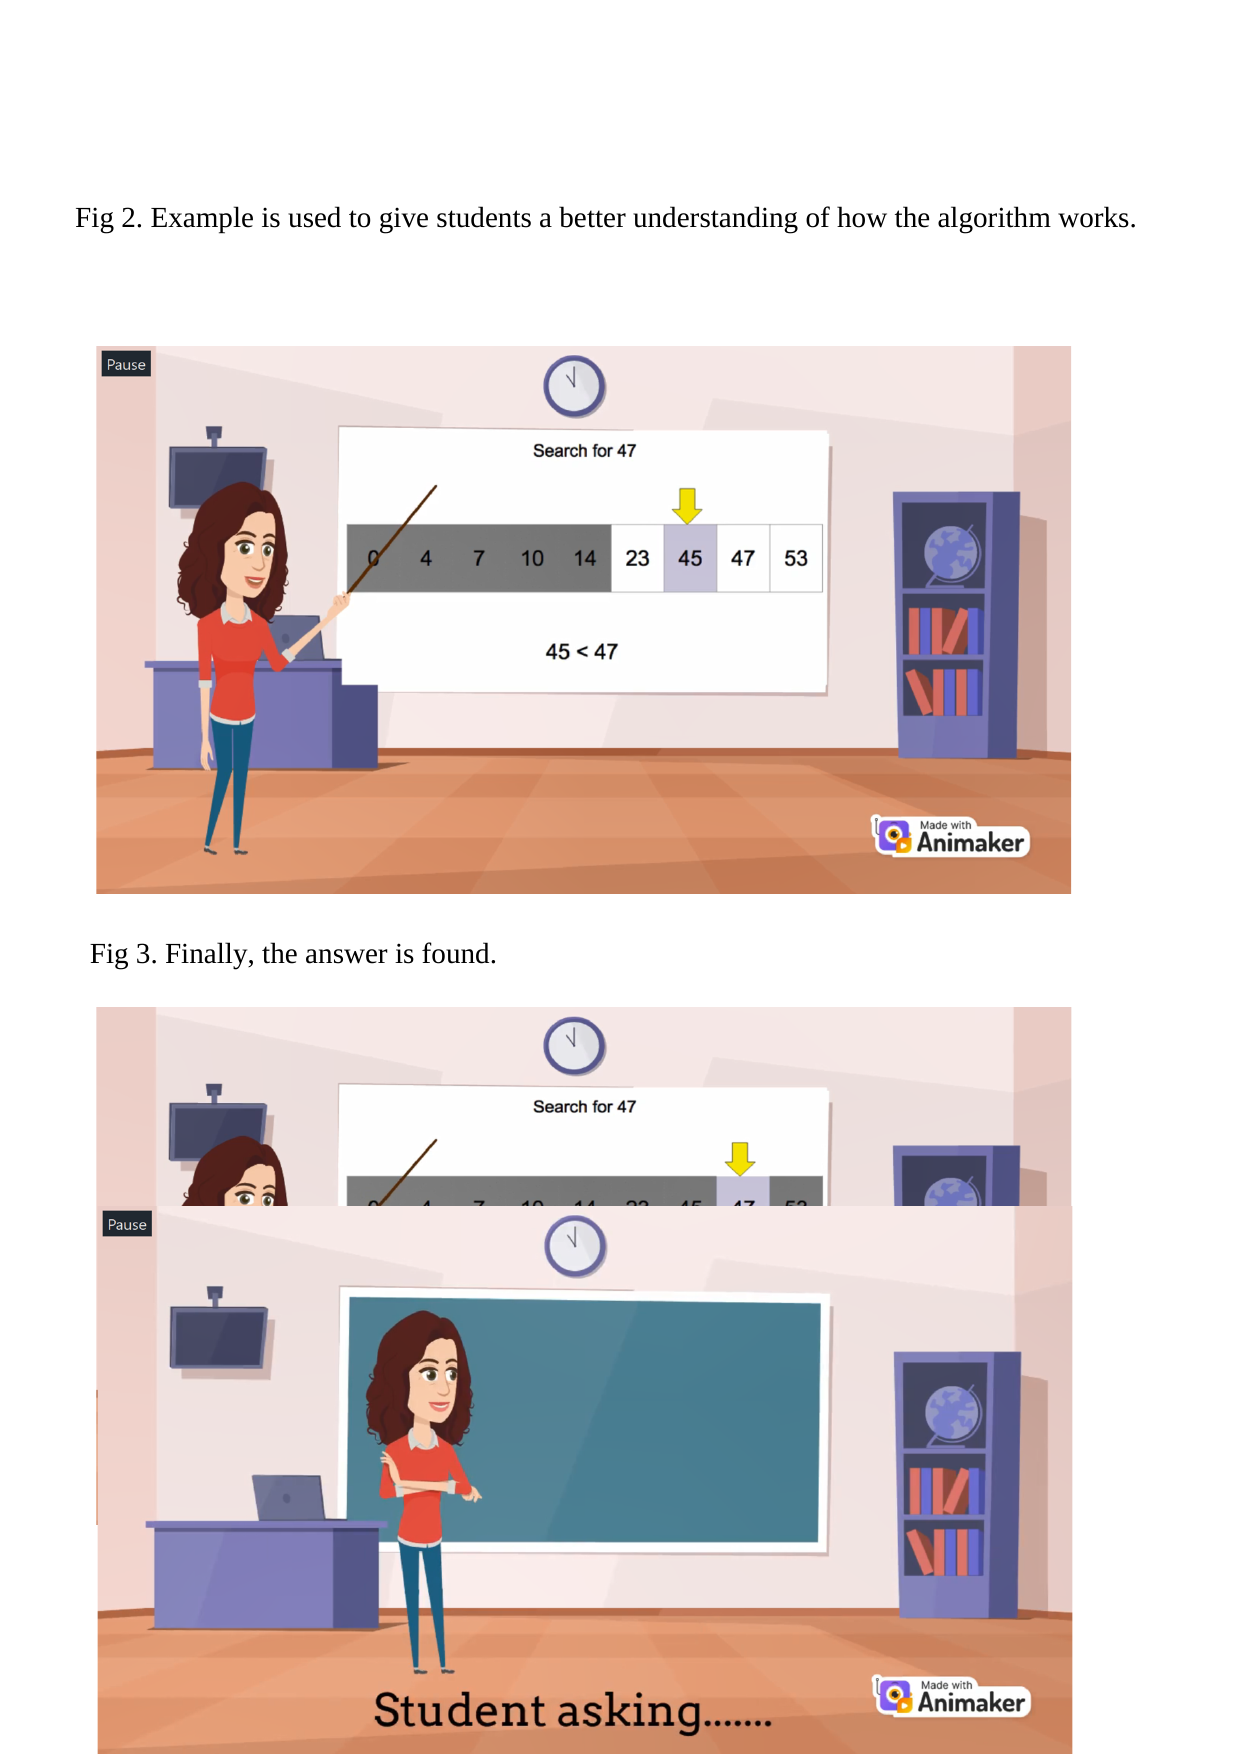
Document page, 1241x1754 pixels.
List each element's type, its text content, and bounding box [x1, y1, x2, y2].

text Fig 2. Example is used to give students a better understanding of how the algorithm works. [75, 200, 1146, 233]
text Fig 3. Finally, the answer is found. [75, 937, 1146, 970]
picture [96, 346, 1072, 894]
picture [96, 1007, 1073, 1754]
